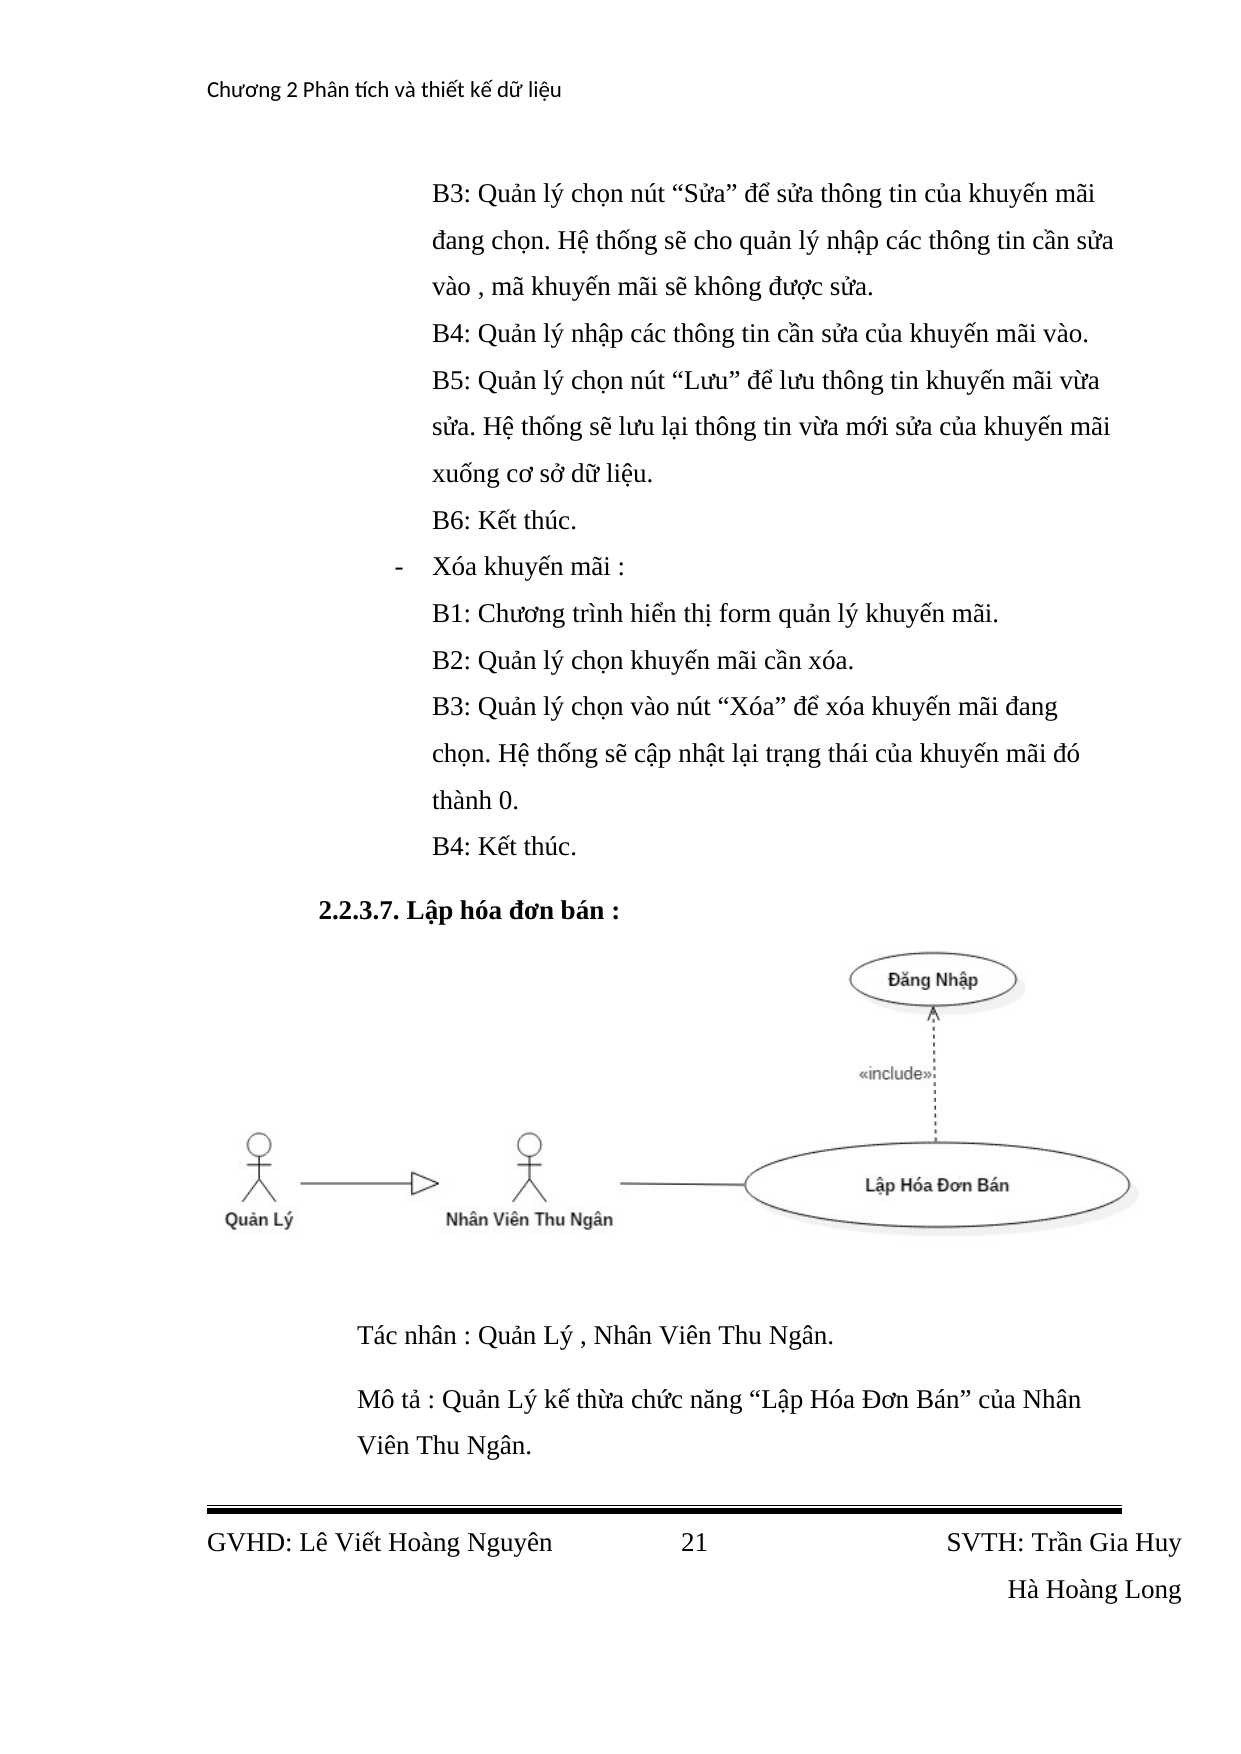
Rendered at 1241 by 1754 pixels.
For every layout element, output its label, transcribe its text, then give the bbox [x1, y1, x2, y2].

subtitle Lập hóa đơn bán : [318, 894, 1122, 925]
list B5: Quản lý chọn nút “Lưu” để lưu thông tin khuyến mãi vừa sửa. Hệ thống sẽ lưu lại thông tin vừa mới sửa của khuyến mãi xuống cơ sở dữ liệu. [432, 364, 1122, 488]
list B4: Quản lý nhập các thông tin cần sửa của khuyến mãi vào. [432, 317, 1122, 348]
text Mô tả : Quản Lý kế thừa chức năng “Lập Hóa Đơn Bán” của Nhân Viên Thu Ngân. [357, 1383, 1122, 1461]
list B3: Quản lý chọn vào nút “Xóa” để xóa khuyến mãi đang chọn. Hệ thống sẽ cập nhật lại trạng thái của khuyến mãi đó thành 0. [432, 691, 1122, 815]
list Xóa khuyến mãi : [394, 551, 1122, 582]
list B2: Quản lý chọn khuyến mãi cần xóa. [432, 644, 1122, 675]
list B6: Kết thúc. [432, 504, 1122, 535]
picture [206, 940, 1182, 1289]
list B3: Quản lý chọn nút “Sửa” để sửa thông tin của khuyến mãi đang chọn. Hệ thống sẽ cho quản lý nhập các thông tin cần sửa vào , mã khuyến mãi sẽ không được sửa. [432, 177, 1122, 302]
text Tác nhân : Quản Lý , Nhân Viên Thu Ngân. [357, 1319, 1122, 1351]
list B1: Chương trình hiển thị form quản lý khuyến mãi. [432, 597, 1122, 628]
list B4: Kết thúc. [432, 831, 1122, 862]
